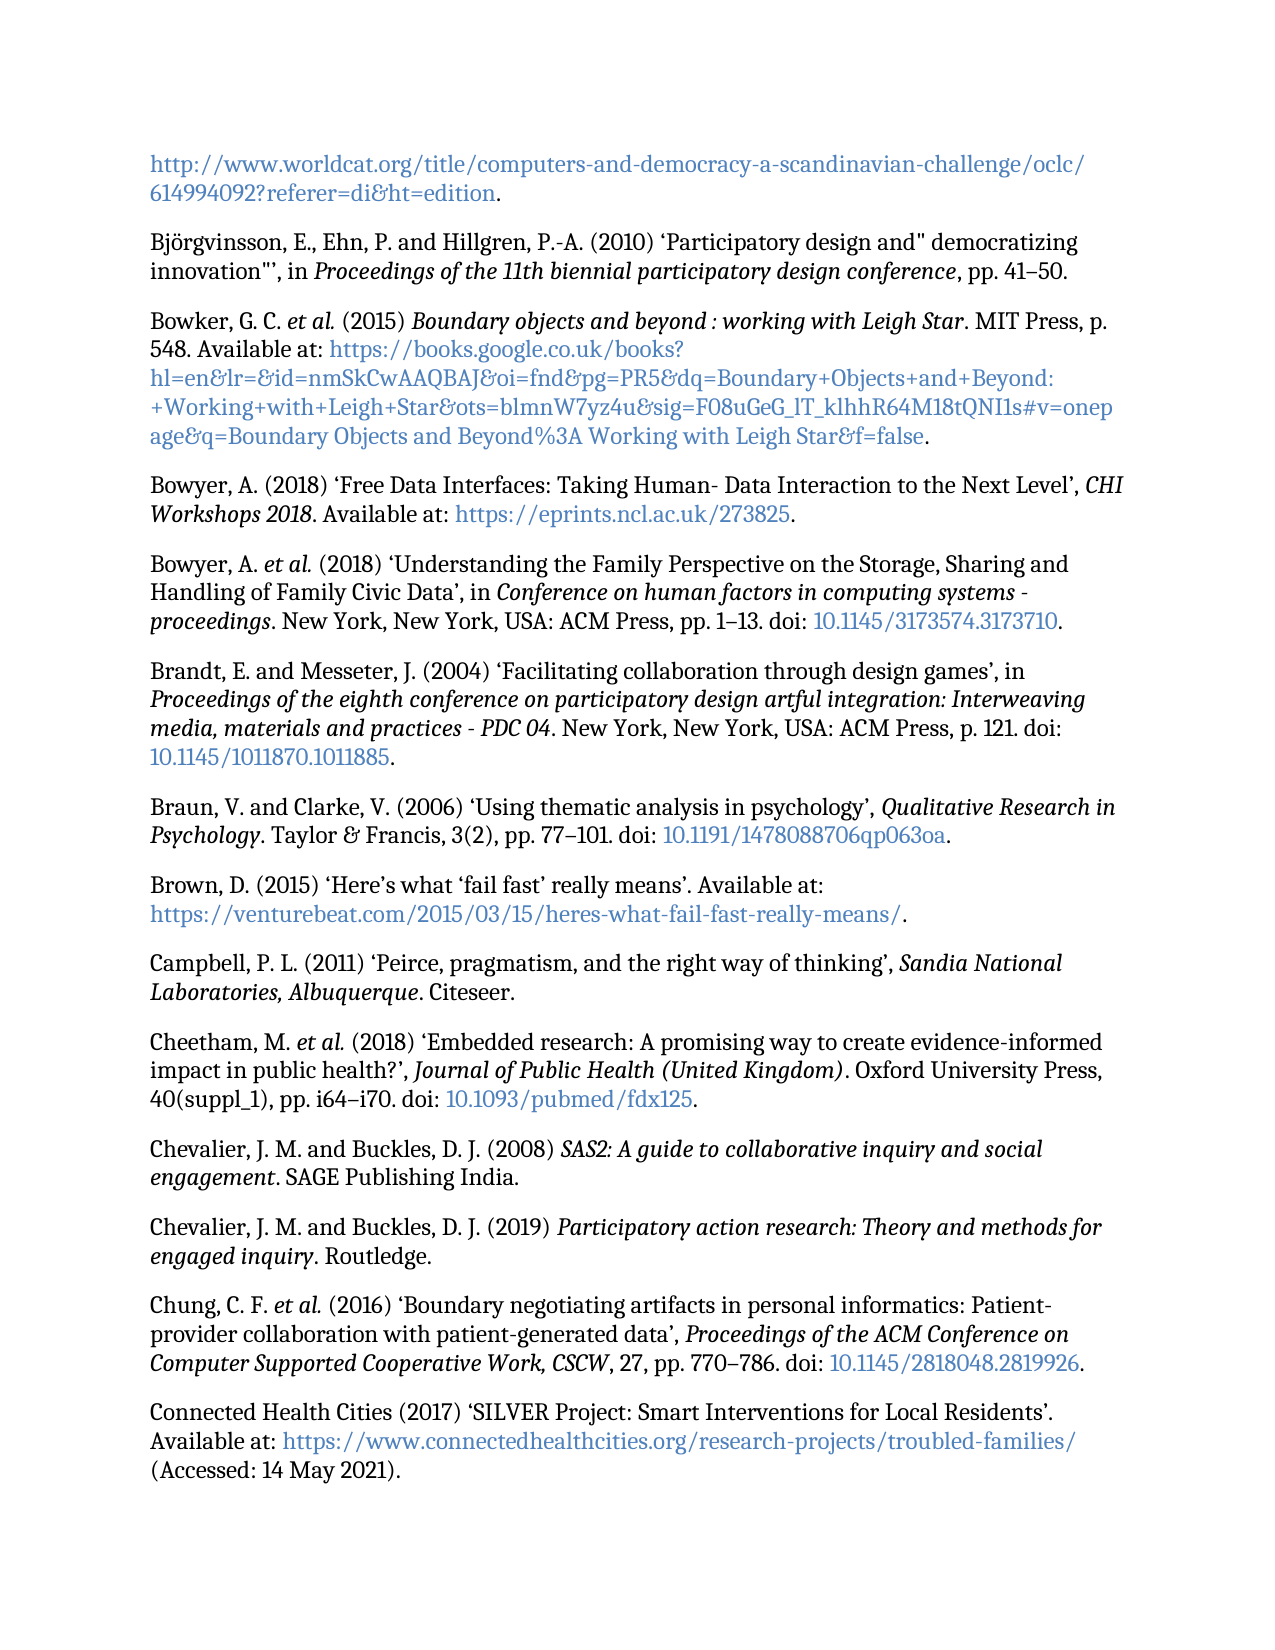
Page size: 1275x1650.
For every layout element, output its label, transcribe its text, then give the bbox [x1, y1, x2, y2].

text Bowyer, A. et al. (2018) ‘Understanding the Family Perspective on the Storage, Sharing and Handling of Family Civic Data’, in Conference on human factors in computing systems - proceedings. New York, New York, USA: ACM Press, pp. 1–13. doi: 10.1145/3173574.3173710. [150, 549, 1125, 636]
text Chevalier, J. M. and Buckles, D. J. (2019) Participatory action research: Theory and methods for engaged inquiry. Routledge. [150, 1213, 1125, 1270]
text Cheetham, M. et al. (2018) ‘Embedded research: A promising way to create evidence-informed impact in public health?’, Journal of Public Health (United Kingdom). Oxford University Press, 40(suppl_1), pp. i64–i70. doi: 10.1093/pubmed/fdx125. [150, 1027, 1125, 1114]
text Brandt, E. and Messeter, J. (2004) ‘Facilitating collaboration through design games’, in Proceedings of the eighth conference on participatory design artful integration: Interweaving media, materials and practices - PDC 04. New York, New York, USA: ACM Press, p. 121. doi: 10.1145/1011870.1011885. [150, 657, 1125, 772]
text Campbell, P. L. (2011) ‘Peirce, pragmatism, and the right way of thinking’, Sandia National Laboratories, Albuquerque. Citeseer. [150, 949, 1125, 1007]
text Bowker, G. C. et al. (2015) Boundary objects and beyond : working with Leigh Star. MIT Press, p. 548. Available at: https://books.google.co.uk/books?hl=en&lr=&id=nmSkCwAAQBAJ&oi=fnd&pg=PR5&dq=Boundary+Objects+and+Beyond:+Working+with+Leigh+Star&ots=blmnW7yz4u&sig=F08uGeG_lT_klhhR64M18tQNI1s#v=onepage&q=Boundary Objects and Beyond%3A Working with Leigh Star&f=false. [150, 307, 1125, 450]
text Brown, D. (2015) ‘Here’s what ‘fail fast’ really means’. Available at: https://venturebeat.com/2015/03/15/heres-what-fail-fast-really-means/. [150, 871, 1125, 928]
text Chung, C. F. et al. (2016) ‘Boundary negotiating artifacts in personal informatics: Patient-provider collaboration with patient-generated data’, Proceedings of the ACM Conference on Computer Supported Cooperative Work, CSCW, 27, pp. 770–786. doi: 10.1145/2818048.2819926. [150, 1291, 1125, 1377]
text Björgvinsson, E., Ehn, P. and Hillgren, P.-A. (2010) ‘Participatory design and" democratizing innovation"’, in Proceedings of the 11th biennial participatory design conference, pp. 41–50. [150, 228, 1125, 286]
text Connected Health Cities (2017) ‘SILVER Project: Smart Interventions for Local Residents’. Available at: https://www.connectedhealthcities.org/research-projects/troubled-families/ (Accessed: 14 May 2021). [150, 1398, 1125, 1484]
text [150, 150, 1125, 207]
text Chevalier, J. M. and Buckles, D. J. (2008) SAS2: A guide to collaborative inquiry and social engagement. SAGE Publishing India. [150, 1134, 1125, 1192]
text Braun, V. and Clarke, V. (2006) ‘Using thematic analysis in psychology’, Qualitative Research in Psychology. Taylor & Francis, 3(2), pp. 77–101. doi: 10.1191/1478088706qp063oa. [150, 792, 1125, 850]
text Bowyer, A. (2018) ‘Free Data Interfaces: Taking Human- Data Interaction to the Next Level’, CHI Workshops 2018. Available at: https://eprints.ncl.ac.uk/273825. [150, 471, 1125, 529]
